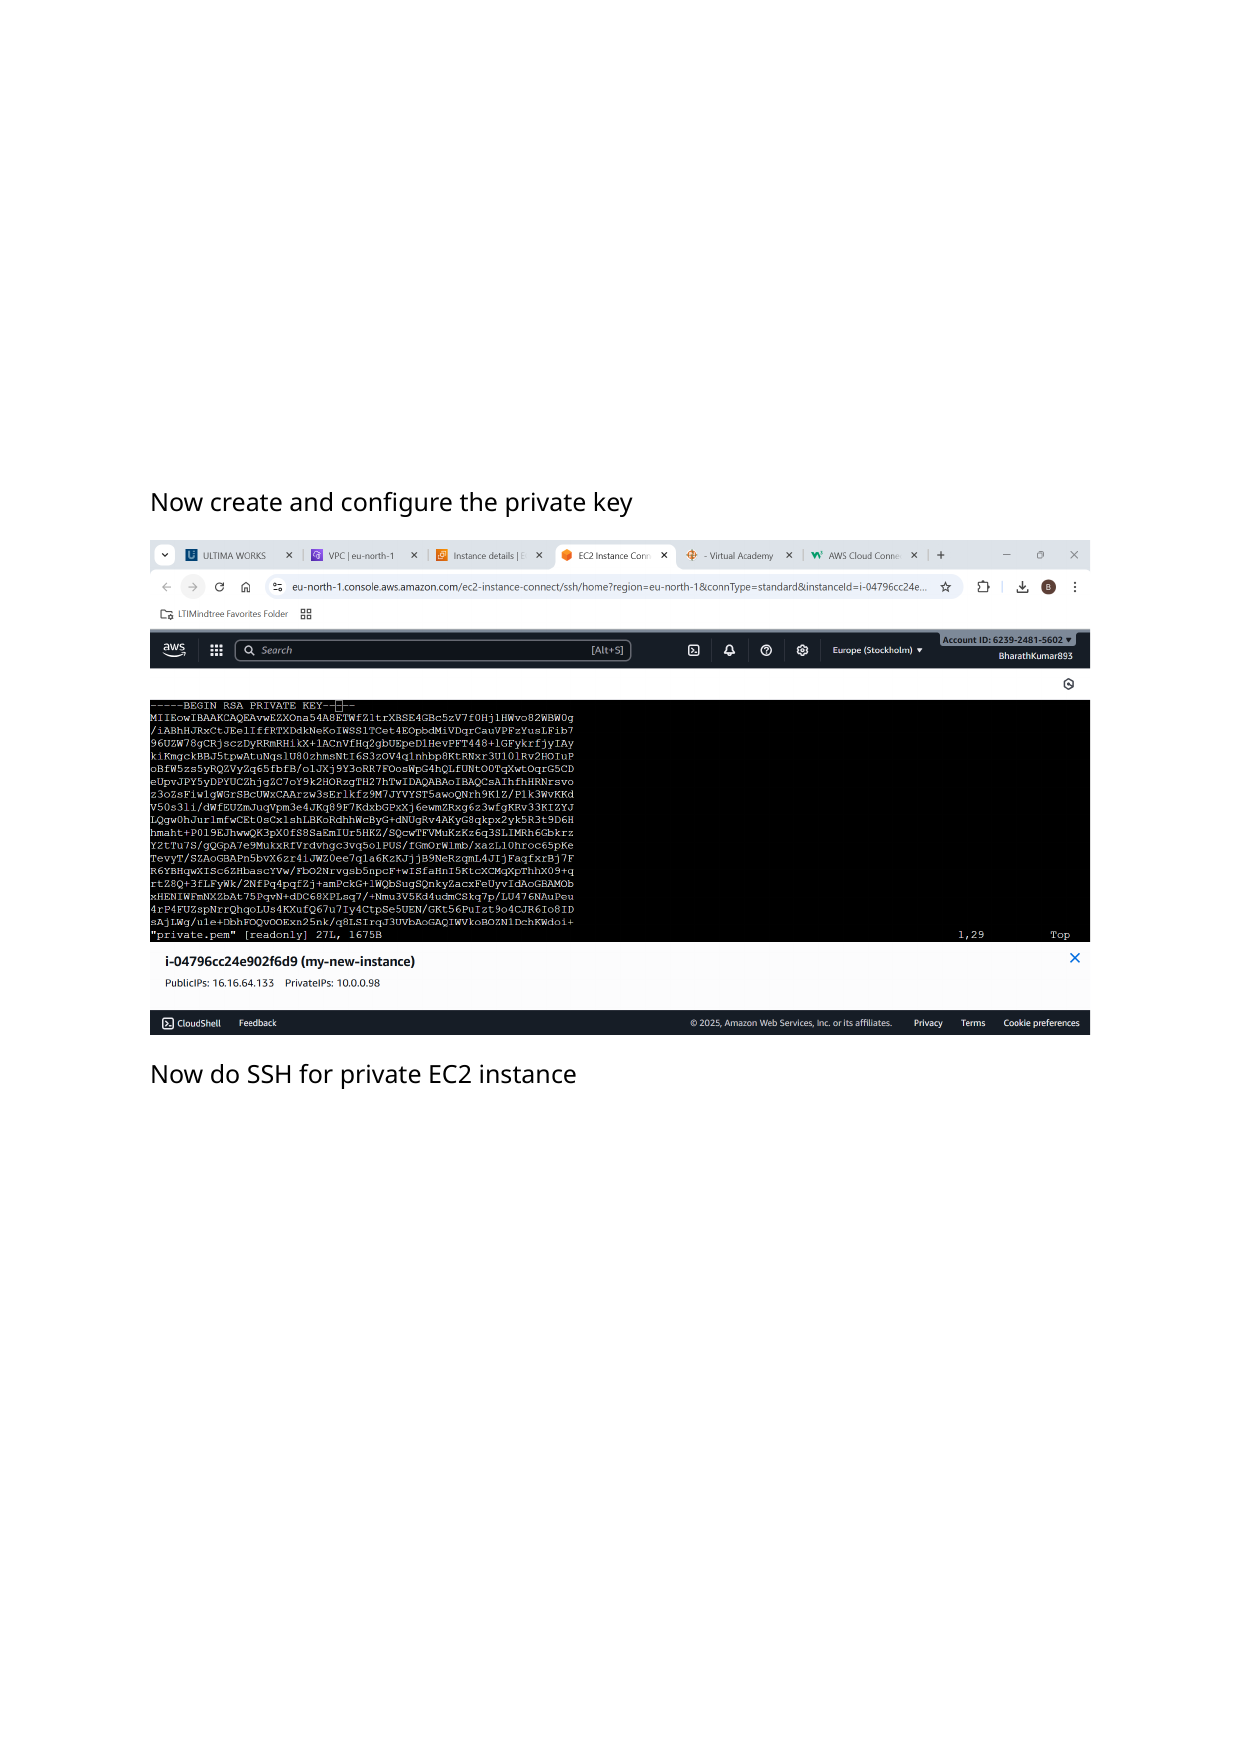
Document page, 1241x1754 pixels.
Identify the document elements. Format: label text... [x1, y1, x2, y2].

picture [150, 540, 1091, 1035]
text Now do SSH for private EC2 instance [150, 1056, 1090, 1090]
text Now create and configure the private key [150, 485, 1090, 519]
